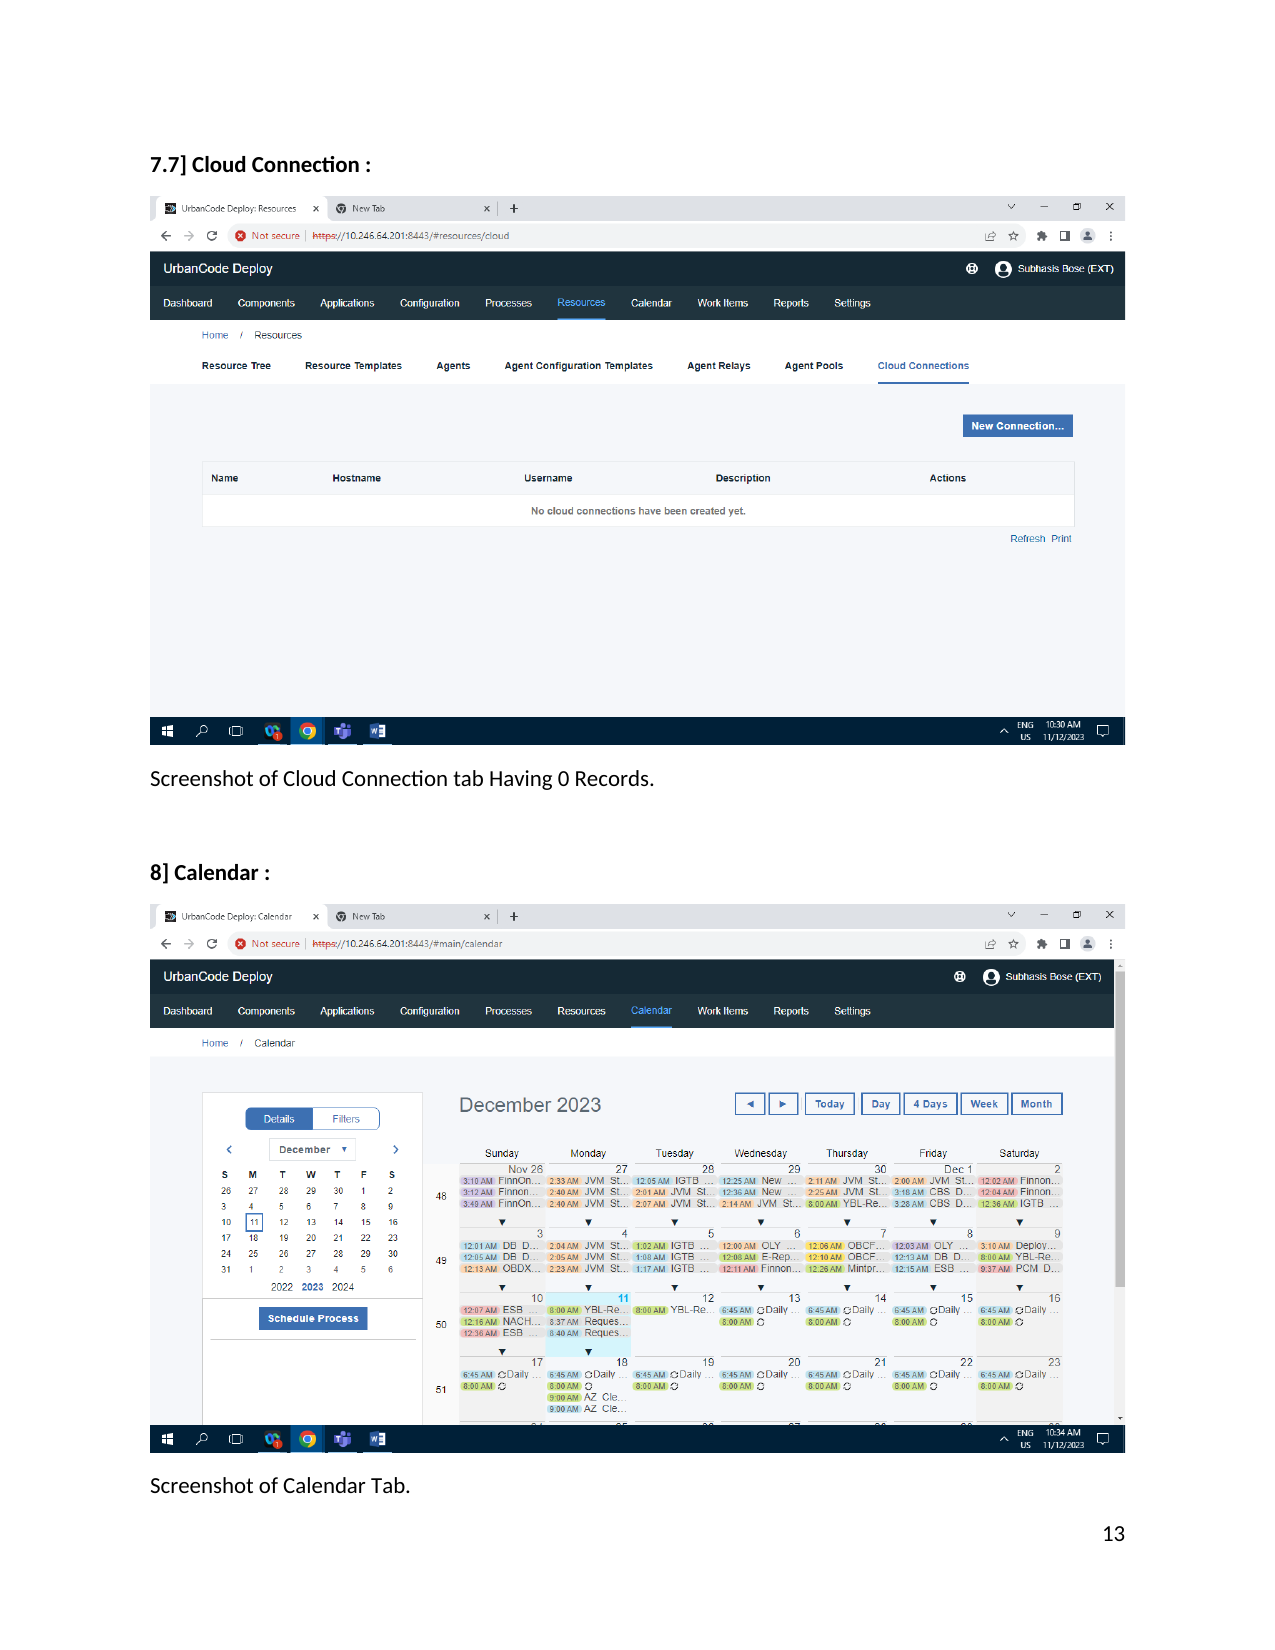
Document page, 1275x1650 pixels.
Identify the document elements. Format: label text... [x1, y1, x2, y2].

picture [150, 904, 1125, 1453]
text Screenshot of Calendar Tab. [150, 1471, 1125, 1499]
text 7.7] Cloud Connection : [150, 150, 1125, 178]
text Screenshot of Cloud Connection tab Having 0 Records. [150, 764, 1125, 792]
text 8] Calendar : [150, 858, 1125, 886]
picture [150, 196, 1125, 745]
